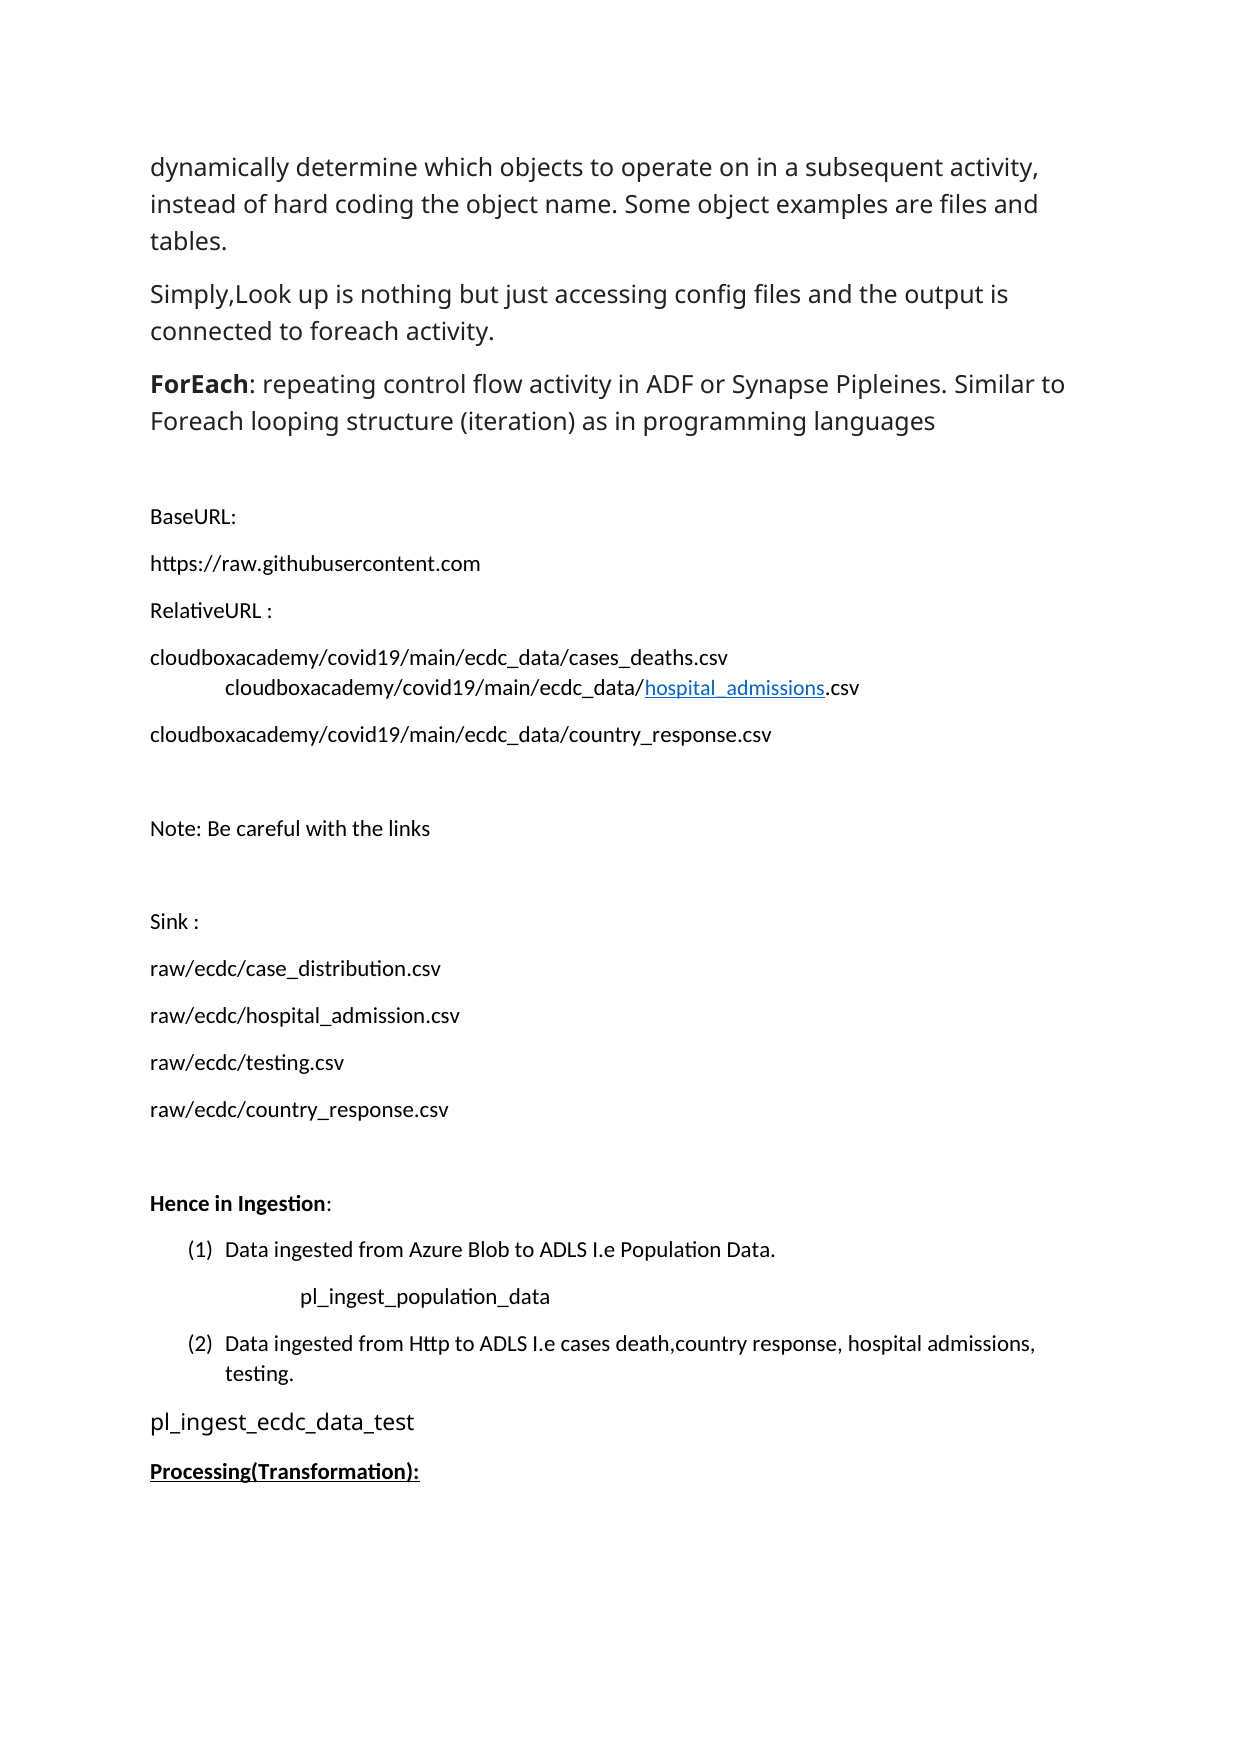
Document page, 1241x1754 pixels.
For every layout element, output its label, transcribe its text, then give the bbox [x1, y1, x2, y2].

text Sink : [150, 907, 1090, 935]
text cloudboxacademy/covid19/main/ecdc_data/cases_deaths.csv cloudboxacademy/covid19/main/ecdc_data/hospital_admissions.csv [150, 643, 1090, 701]
text BaseURL: [150, 502, 1090, 530]
text RelativeURL : [150, 596, 1090, 624]
text Note: Be careful with the links [150, 814, 1090, 842]
text raw/ecdc/hospital_admission.csv [150, 1001, 1090, 1029]
text cloudboxacademy/covid19/main/ecdc_data/country_response.csv [150, 720, 1090, 748]
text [150, 150, 1090, 258]
text pl_ingest_population_data [225, 1282, 1090, 1310]
text ForEach: repeating control flow activity in ADF or Synapse Pipleines. Similar to Foreach looping structure (iteration) as in programming languages [150, 367, 1090, 438]
text Processing(Transformation): [150, 1457, 1090, 1485]
text raw/ecdc/country_response.csv [150, 1095, 1090, 1123]
list Data ingested from Http to ADLS I.e cases death,country response, hospital admissions, testing. [187, 1329, 1090, 1387]
list Data ingested from Azure Blob to ADLS I.e Population Data. [187, 1236, 1090, 1263]
text raw/ecdc/testing.csv [150, 1048, 1090, 1076]
text https://raw.githubusercontent.com [150, 549, 1090, 577]
text Simply,Look up is nothing but just accessing config files and the output is connected to foreach activity. [150, 277, 1090, 348]
text pl_ingest_ecdc_data_test [150, 1406, 1090, 1438]
text raw/ecdc/case_distribution.csv [150, 954, 1090, 982]
text Hence in Ingestion: [150, 1189, 1090, 1217]
